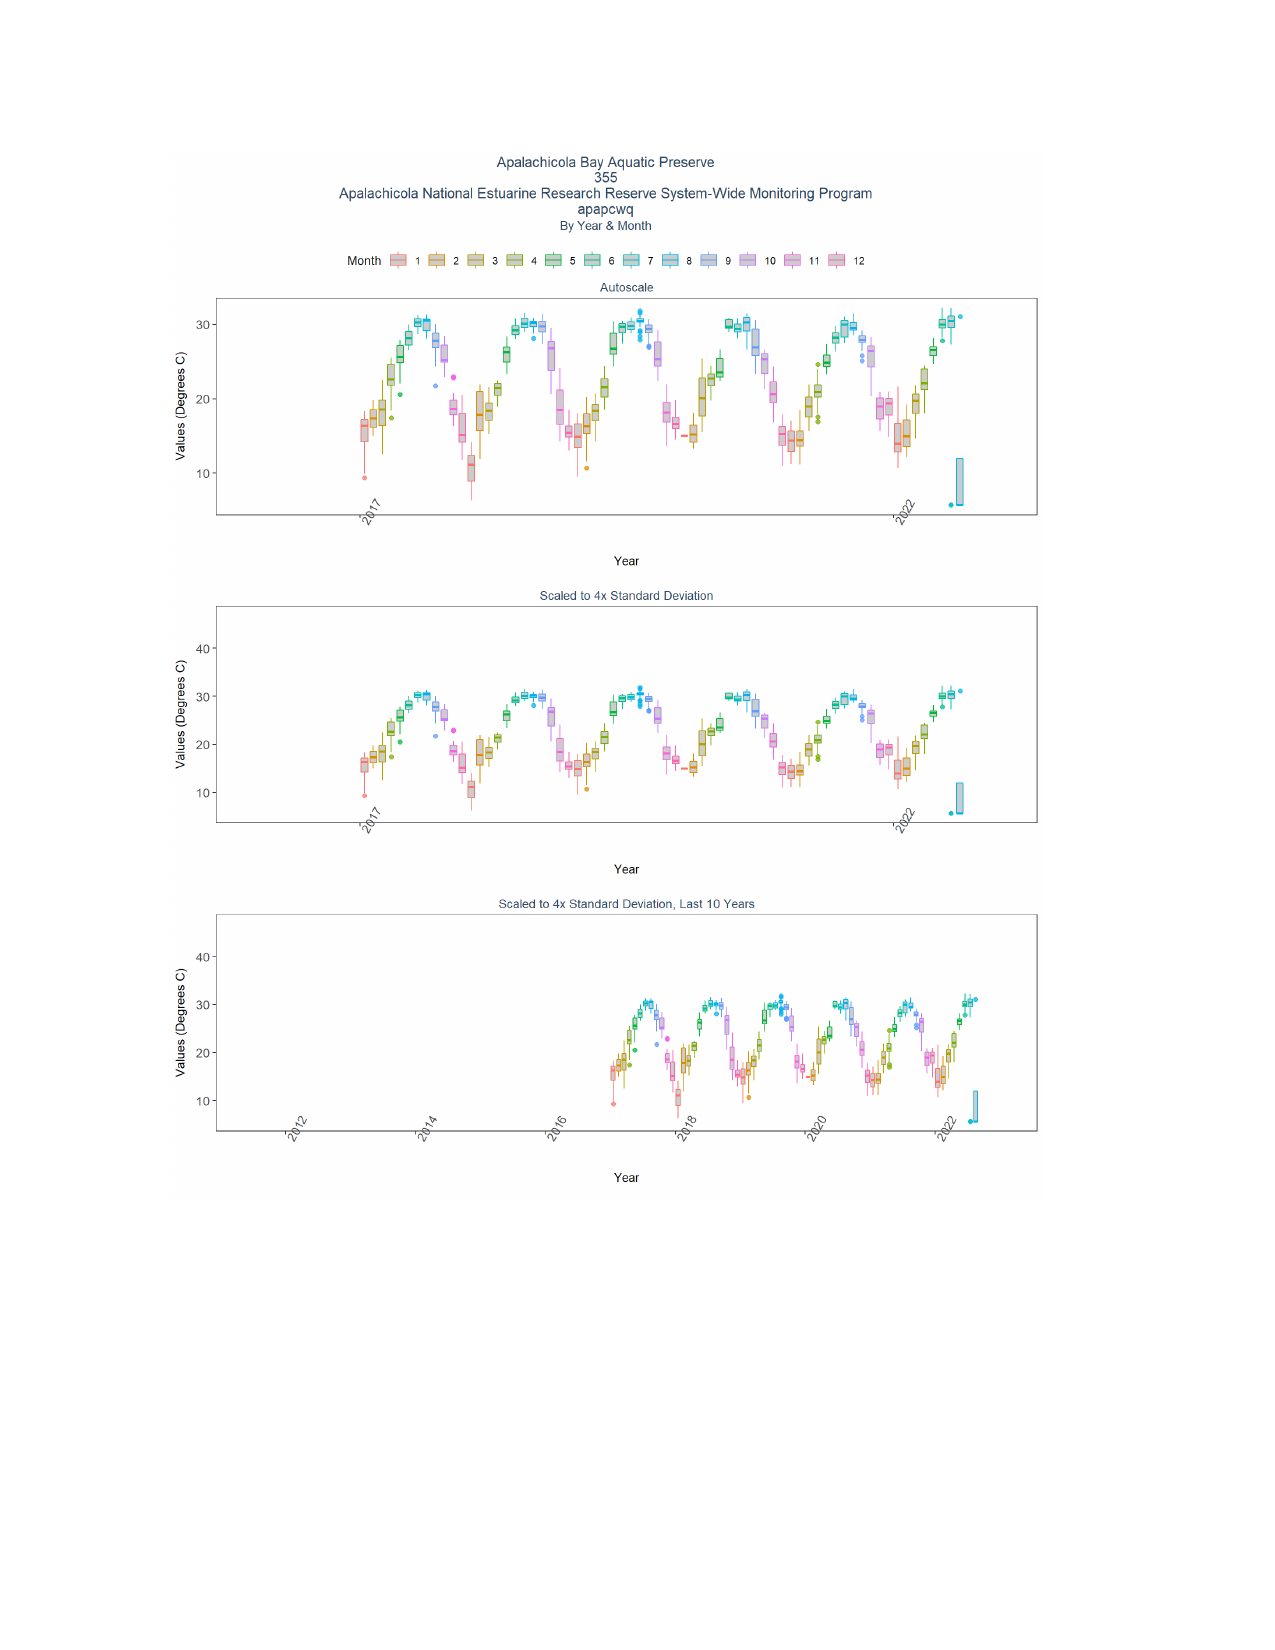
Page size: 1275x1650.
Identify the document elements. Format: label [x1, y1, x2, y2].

picture [168, 150, 1044, 1200]
